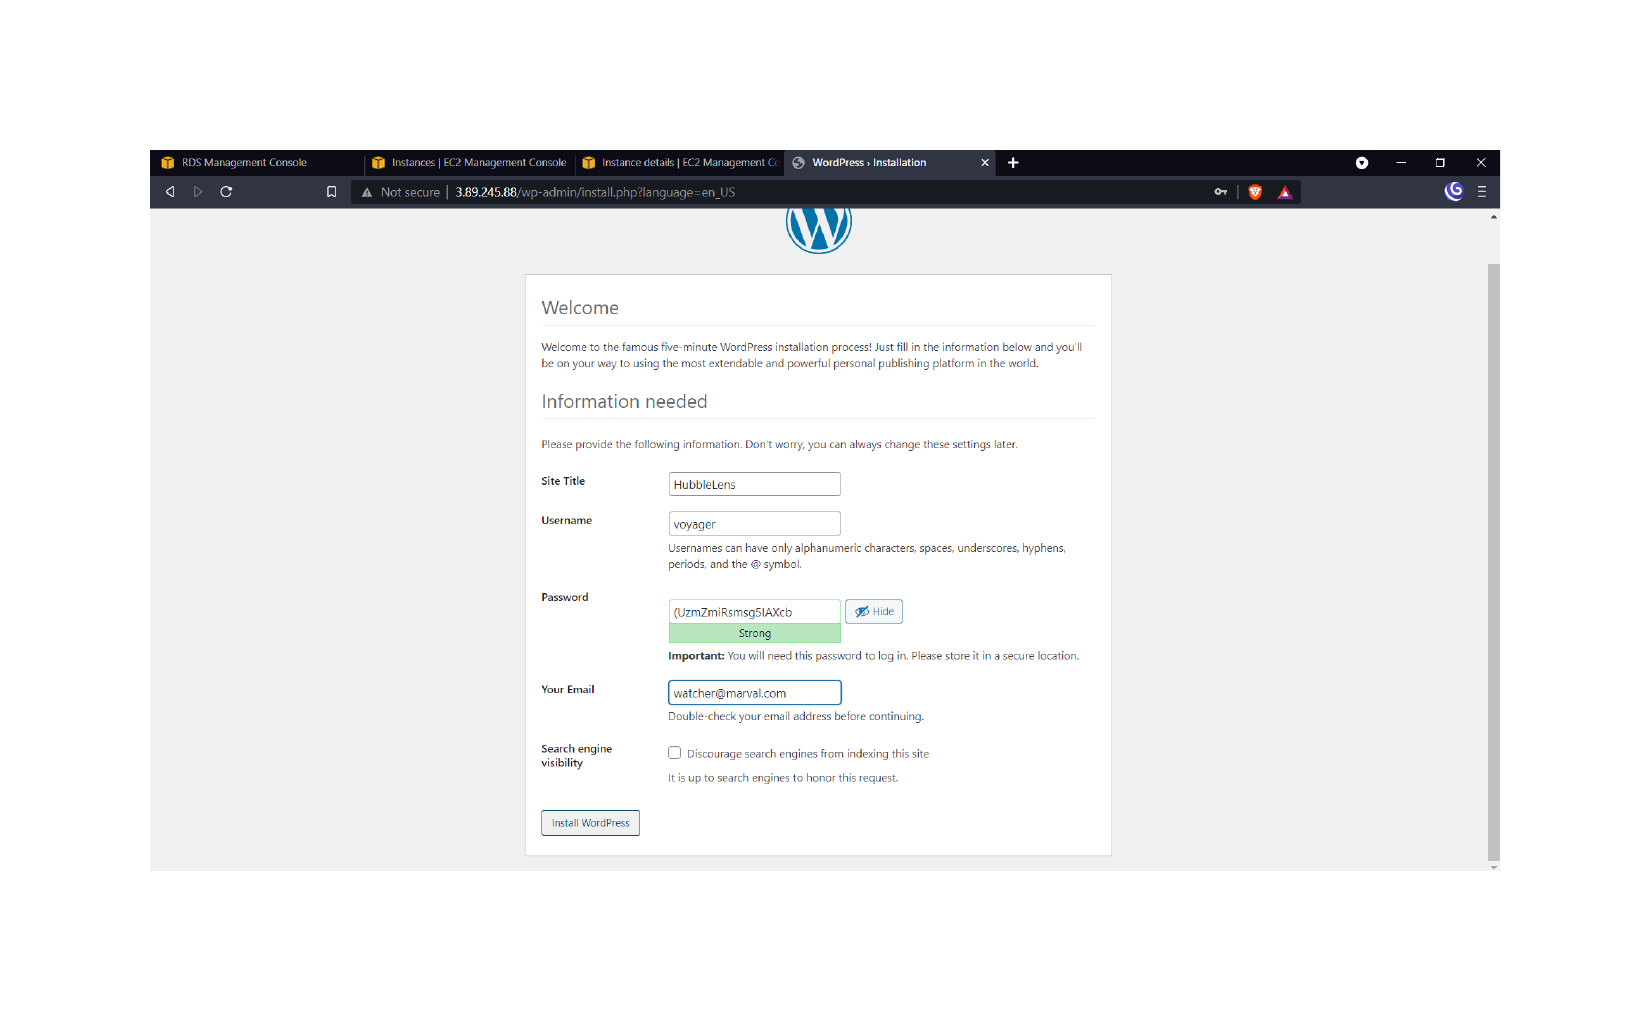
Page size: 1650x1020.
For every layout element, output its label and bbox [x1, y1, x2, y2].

picture [150, 150, 1500, 871]
